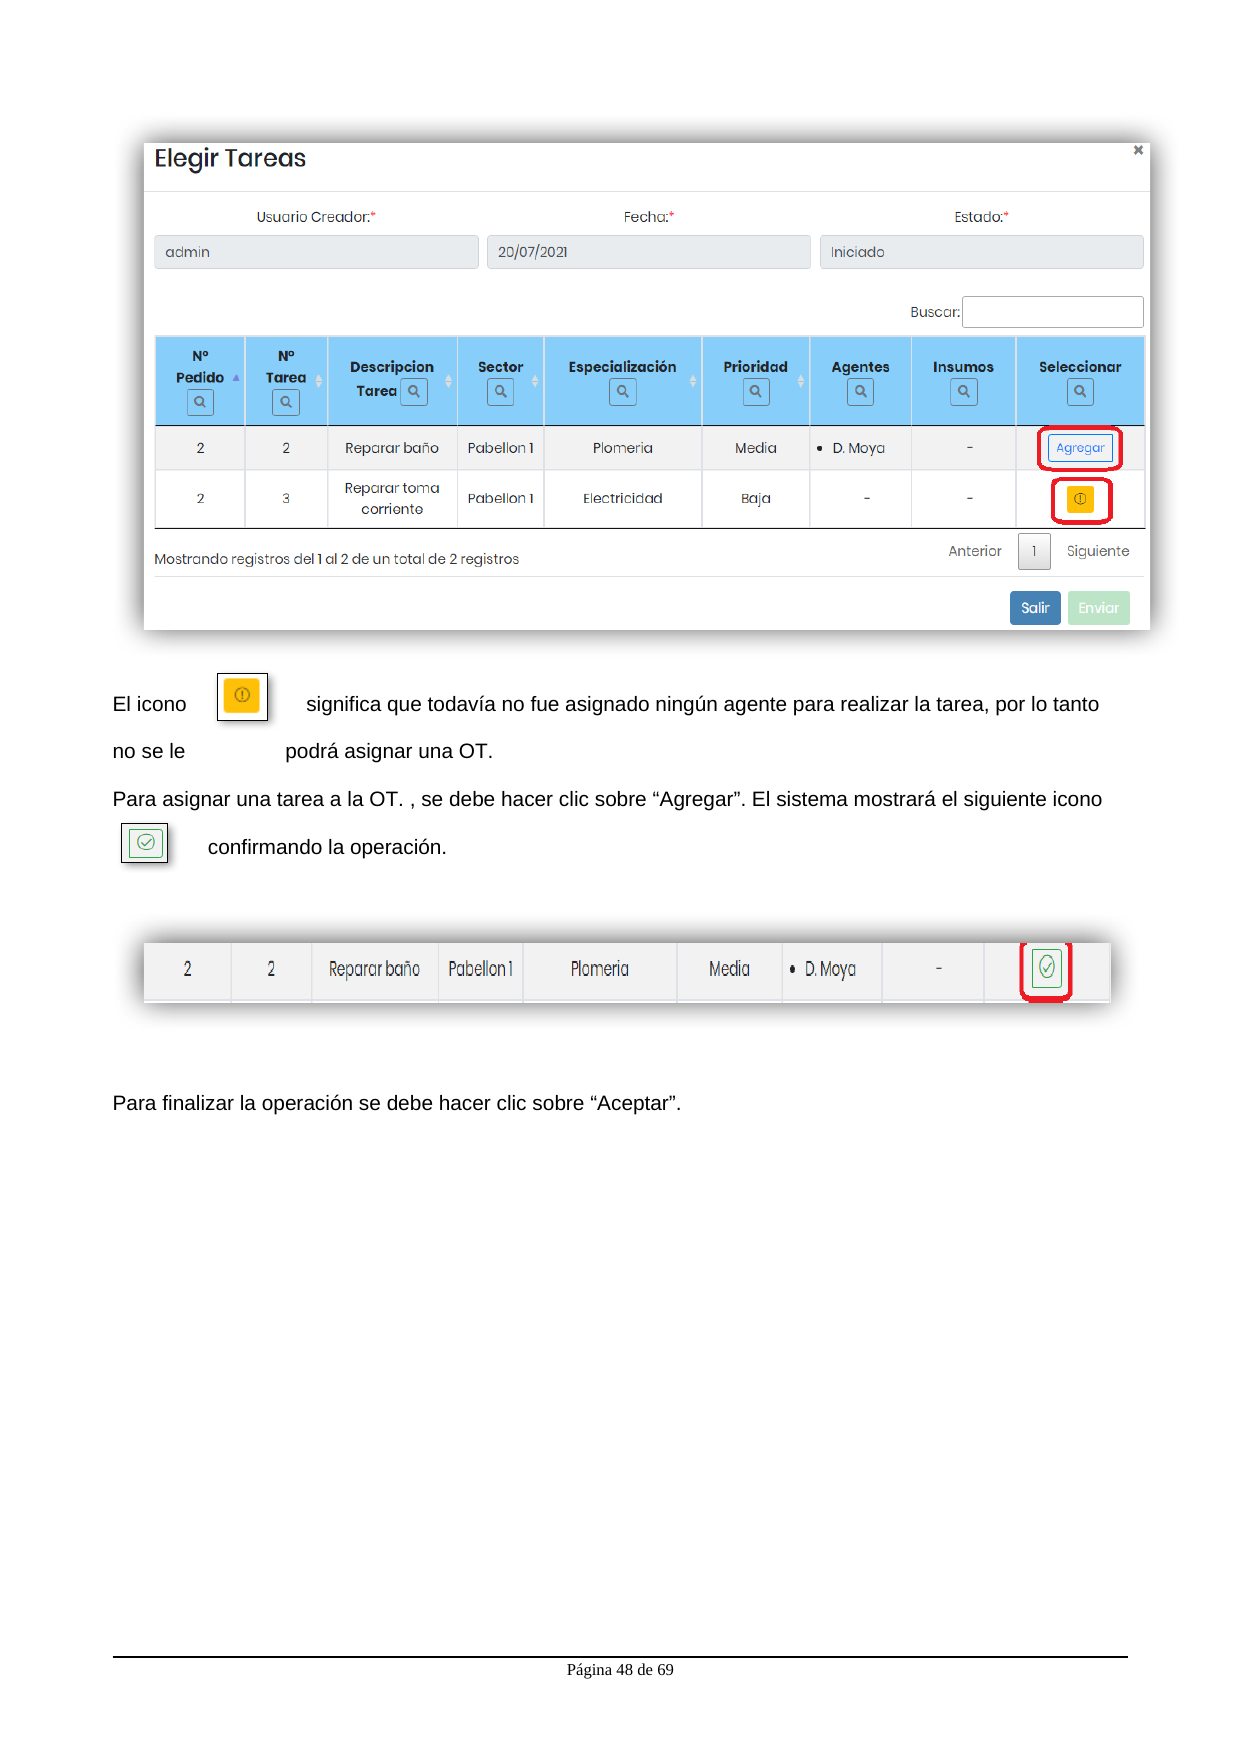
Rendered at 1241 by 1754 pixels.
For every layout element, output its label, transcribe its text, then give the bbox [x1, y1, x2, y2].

picture [218, 674, 267, 720]
text Para finalizar la operación se debe hacer clic sobre “Aceptar”. [112, 1091, 1128, 1115]
picture [122, 824, 167, 862]
text Para asignar una tarea a la OT. , se debe hacer clic sobre “Agregar”. El sistema mostrará el siguiente icono [112, 787, 1128, 811]
text no se le podrá asignar una OT. [112, 739, 1128, 763]
text El icono significa que todavía no fue asignado ningún agente para realizar la tarea, por lo tanto [278, 691, 1128, 715]
text confirmando la operación. [178, 835, 1128, 859]
picture [143, 143, 1150, 630]
picture [143, 943, 1111, 1003]
